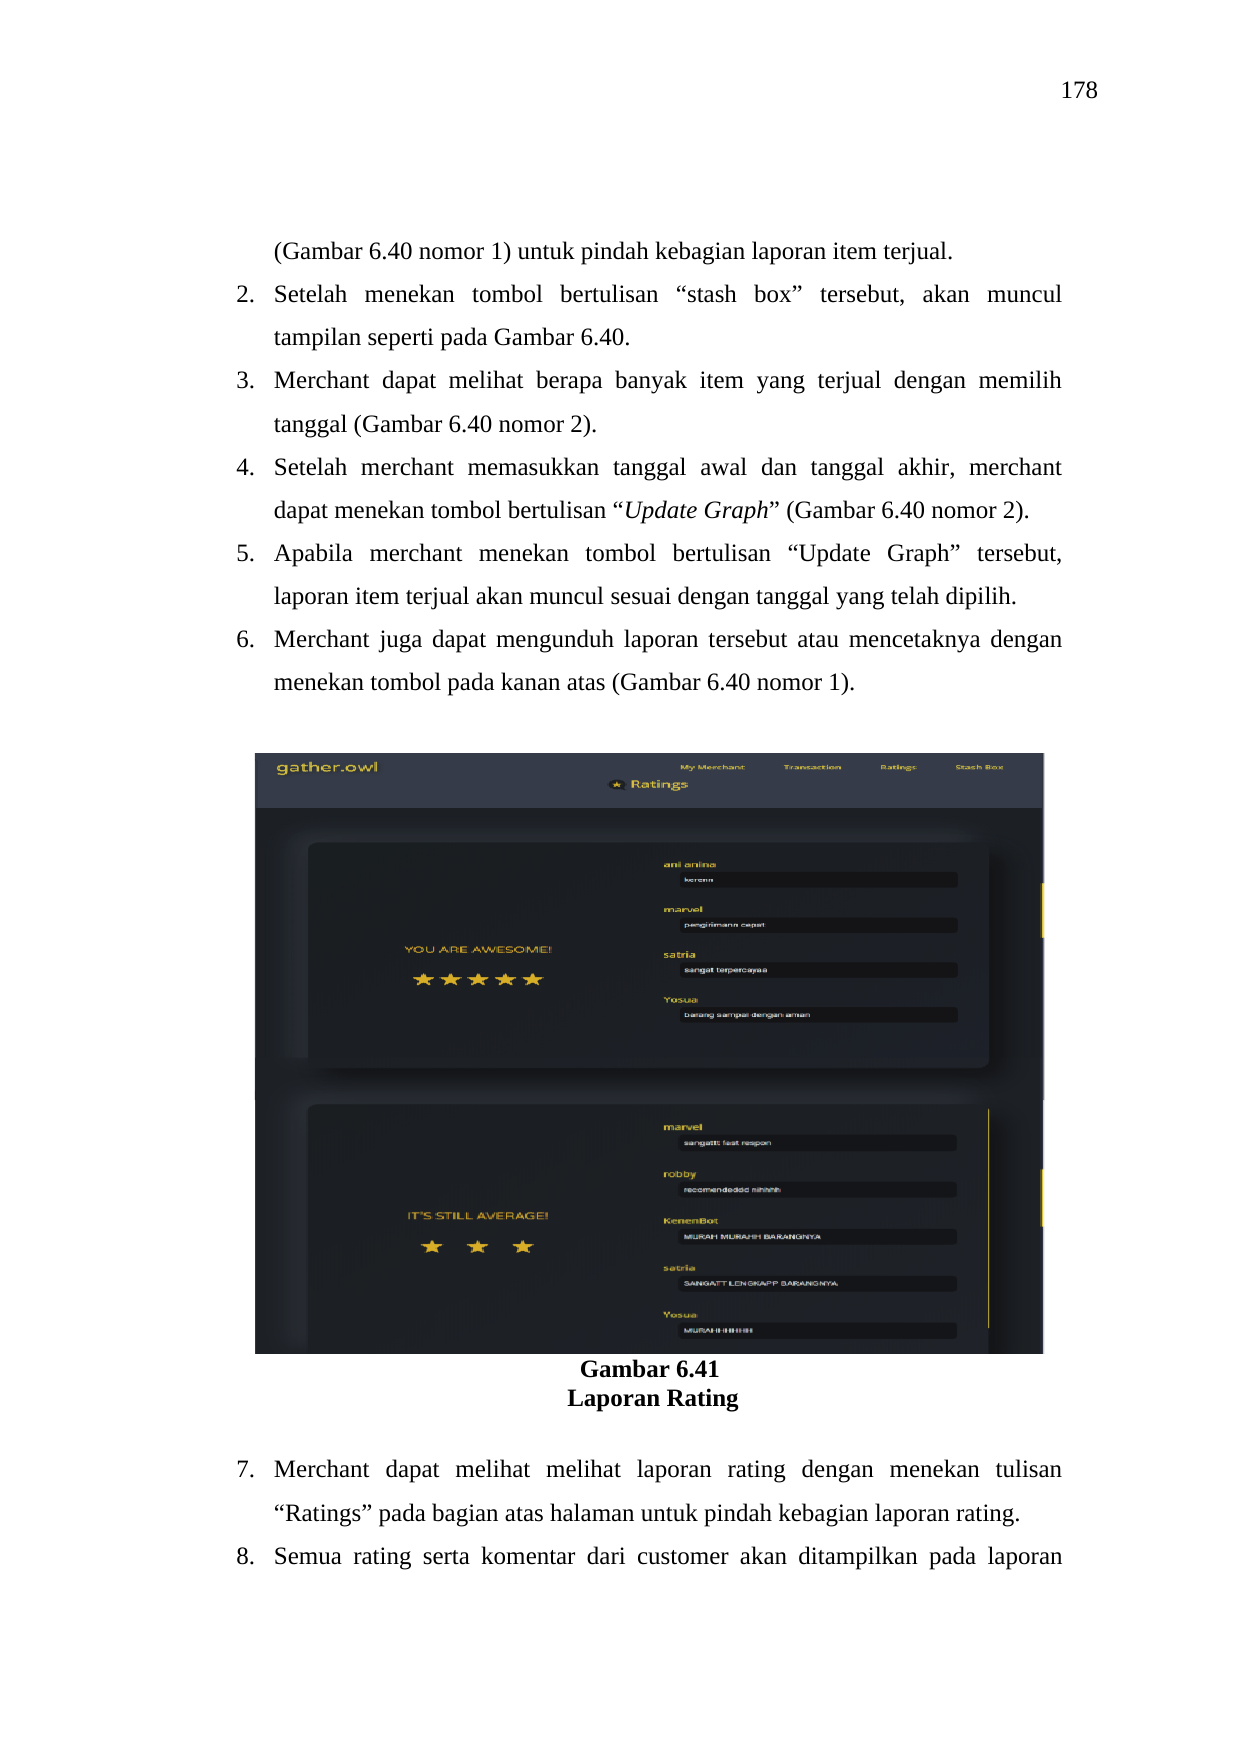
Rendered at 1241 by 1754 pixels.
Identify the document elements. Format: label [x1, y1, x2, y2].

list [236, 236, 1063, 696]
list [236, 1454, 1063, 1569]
picture [254, 753, 1045, 1354]
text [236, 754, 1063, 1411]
